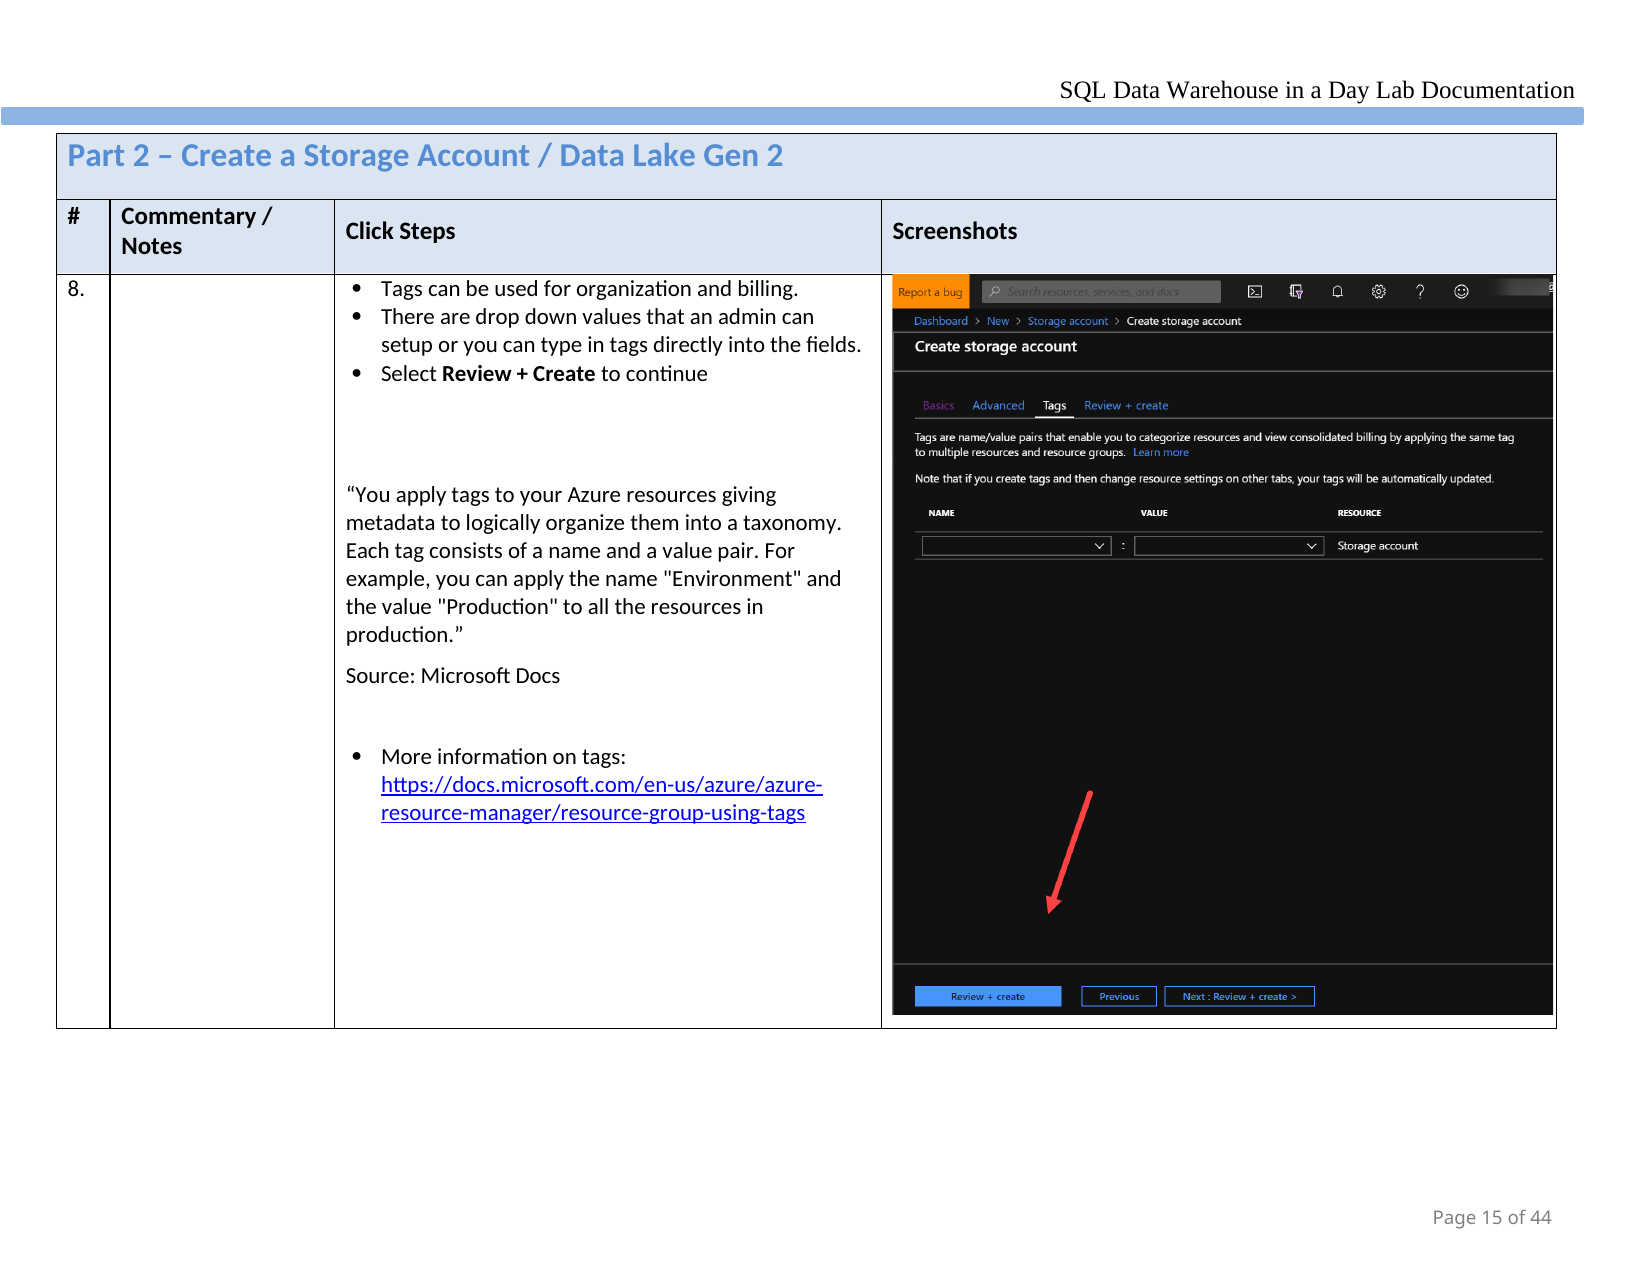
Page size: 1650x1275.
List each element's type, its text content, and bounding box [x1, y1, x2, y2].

table_cell Tags can be used for organization and billing. There are drop down values that an admin can setup or you can type in tags directly into the fields. Select Review + Create to continue “You apply tags to your Azure resources giving metadata to logically organize them into a taxonomy. Each tag consists of a name and a value pair. For example, you can apply the name "Environment" and the value "Production" to all the resources in production.” Source: Microsoft Docs More information on tags: https://docs.microsoft.com/en-us/azure/azure-resource-manager/resource-group-using-tags [335, 275, 881, 1028]
table_cell # [57, 200, 109, 273]
picture [892, 274, 1554, 1015]
table_cell [882, 275, 1556, 1028]
table_header Part 2 – Create a Storage Account / Data Lake Gen 2 [57, 134, 1556, 199]
table_cell Screenshots [882, 200, 1556, 273]
table_cell Commentary / Notes [111, 200, 334, 273]
table_cell [111, 275, 334, 1028]
table_cell Click Steps [335, 200, 881, 273]
table_cell [57, 275, 109, 1028]
